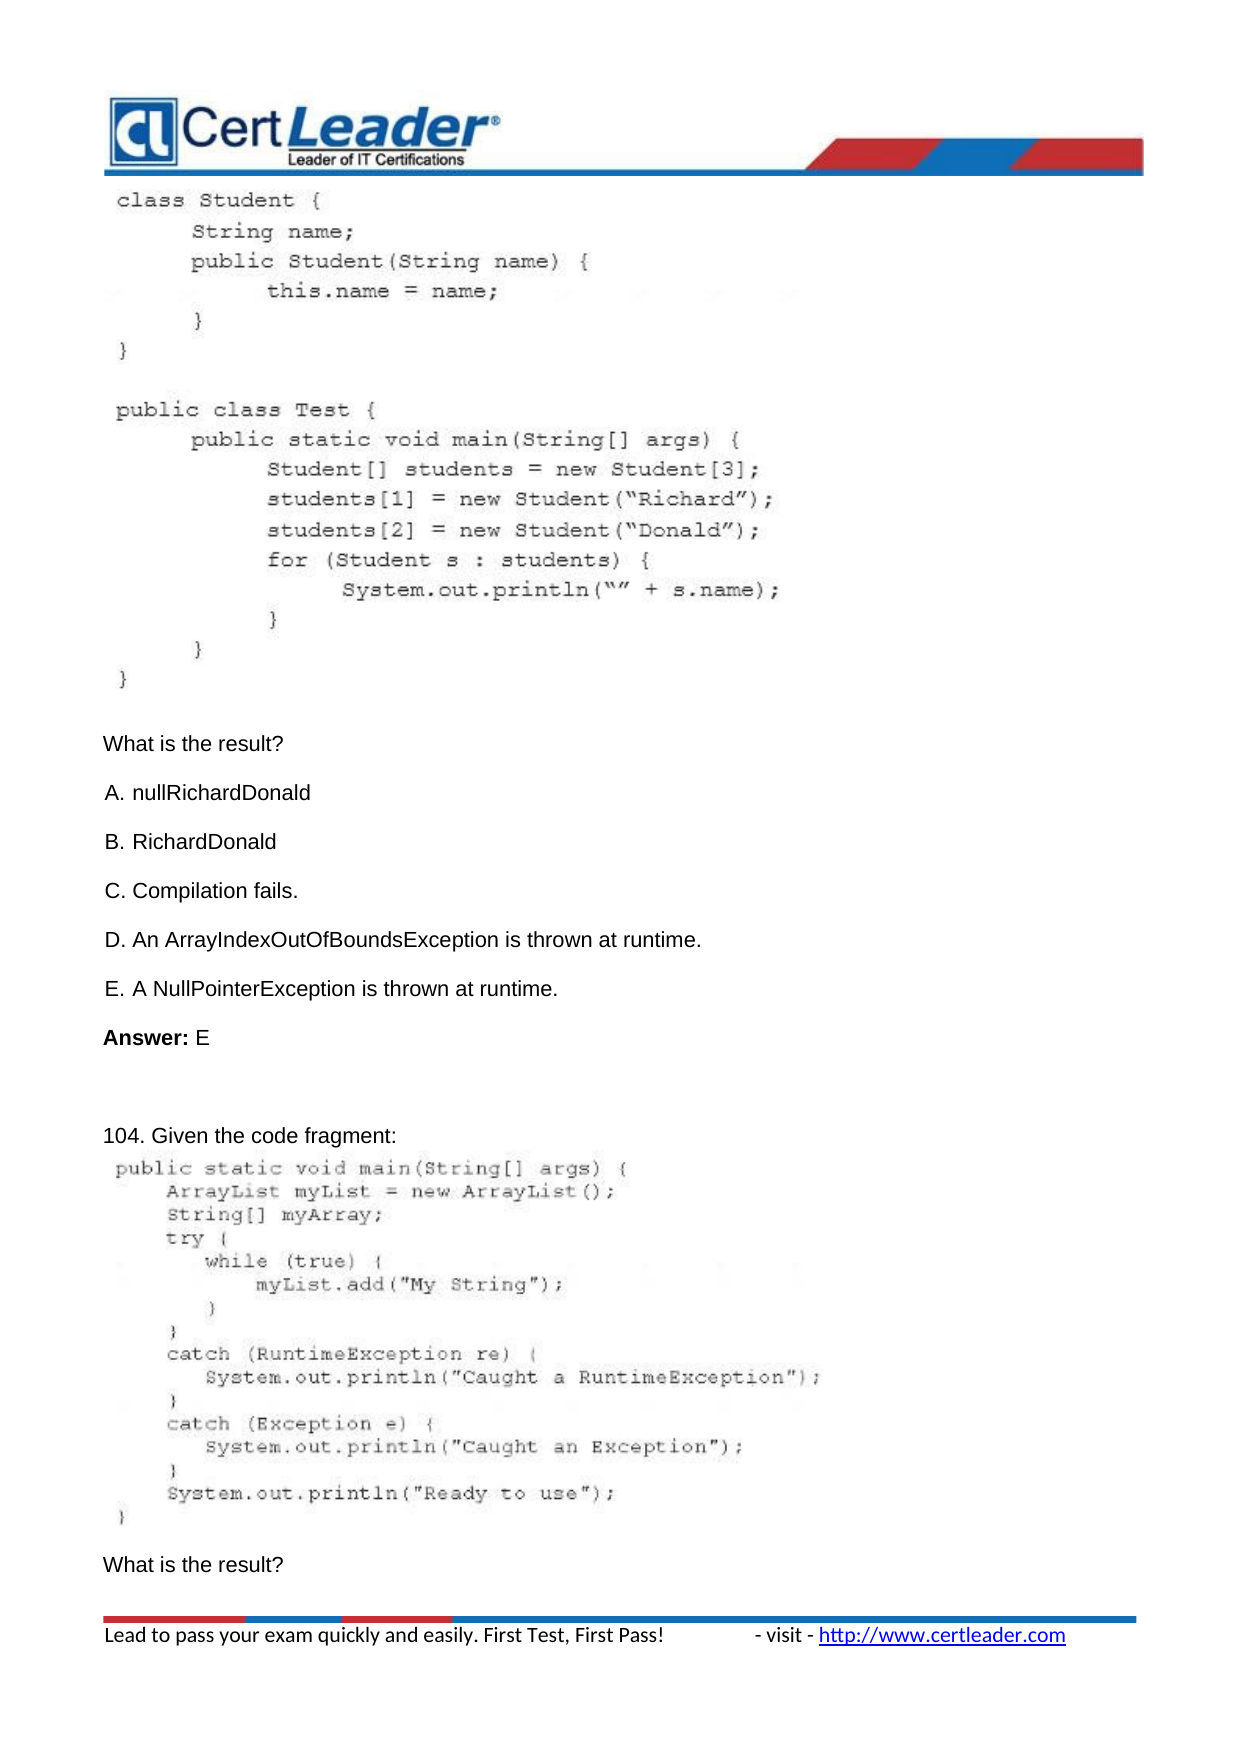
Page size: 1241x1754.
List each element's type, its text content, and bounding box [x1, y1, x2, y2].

list nullRichardDonald [104, 779, 1136, 805]
picture [103, 1616, 1137, 1623]
list Compilation fails. [104, 878, 1136, 903]
subtitle Answer: E [103, 1025, 1136, 1050]
list An ArrayIndexOutOfBoundsException is thrown at runtime. [104, 927, 1136, 952]
text What is the result? [103, 730, 1136, 756]
list A NullPointerException is thrown at runtime. [104, 976, 1136, 1001]
picture [104, 90, 1144, 176]
text What is the result? [103, 1552, 1136, 1577]
text 104. Given the code fragment: [103, 1123, 1136, 1148]
list RichardDonald [104, 828, 1136, 854]
picture [104, 1150, 823, 1534]
picture [104, 178, 839, 701]
